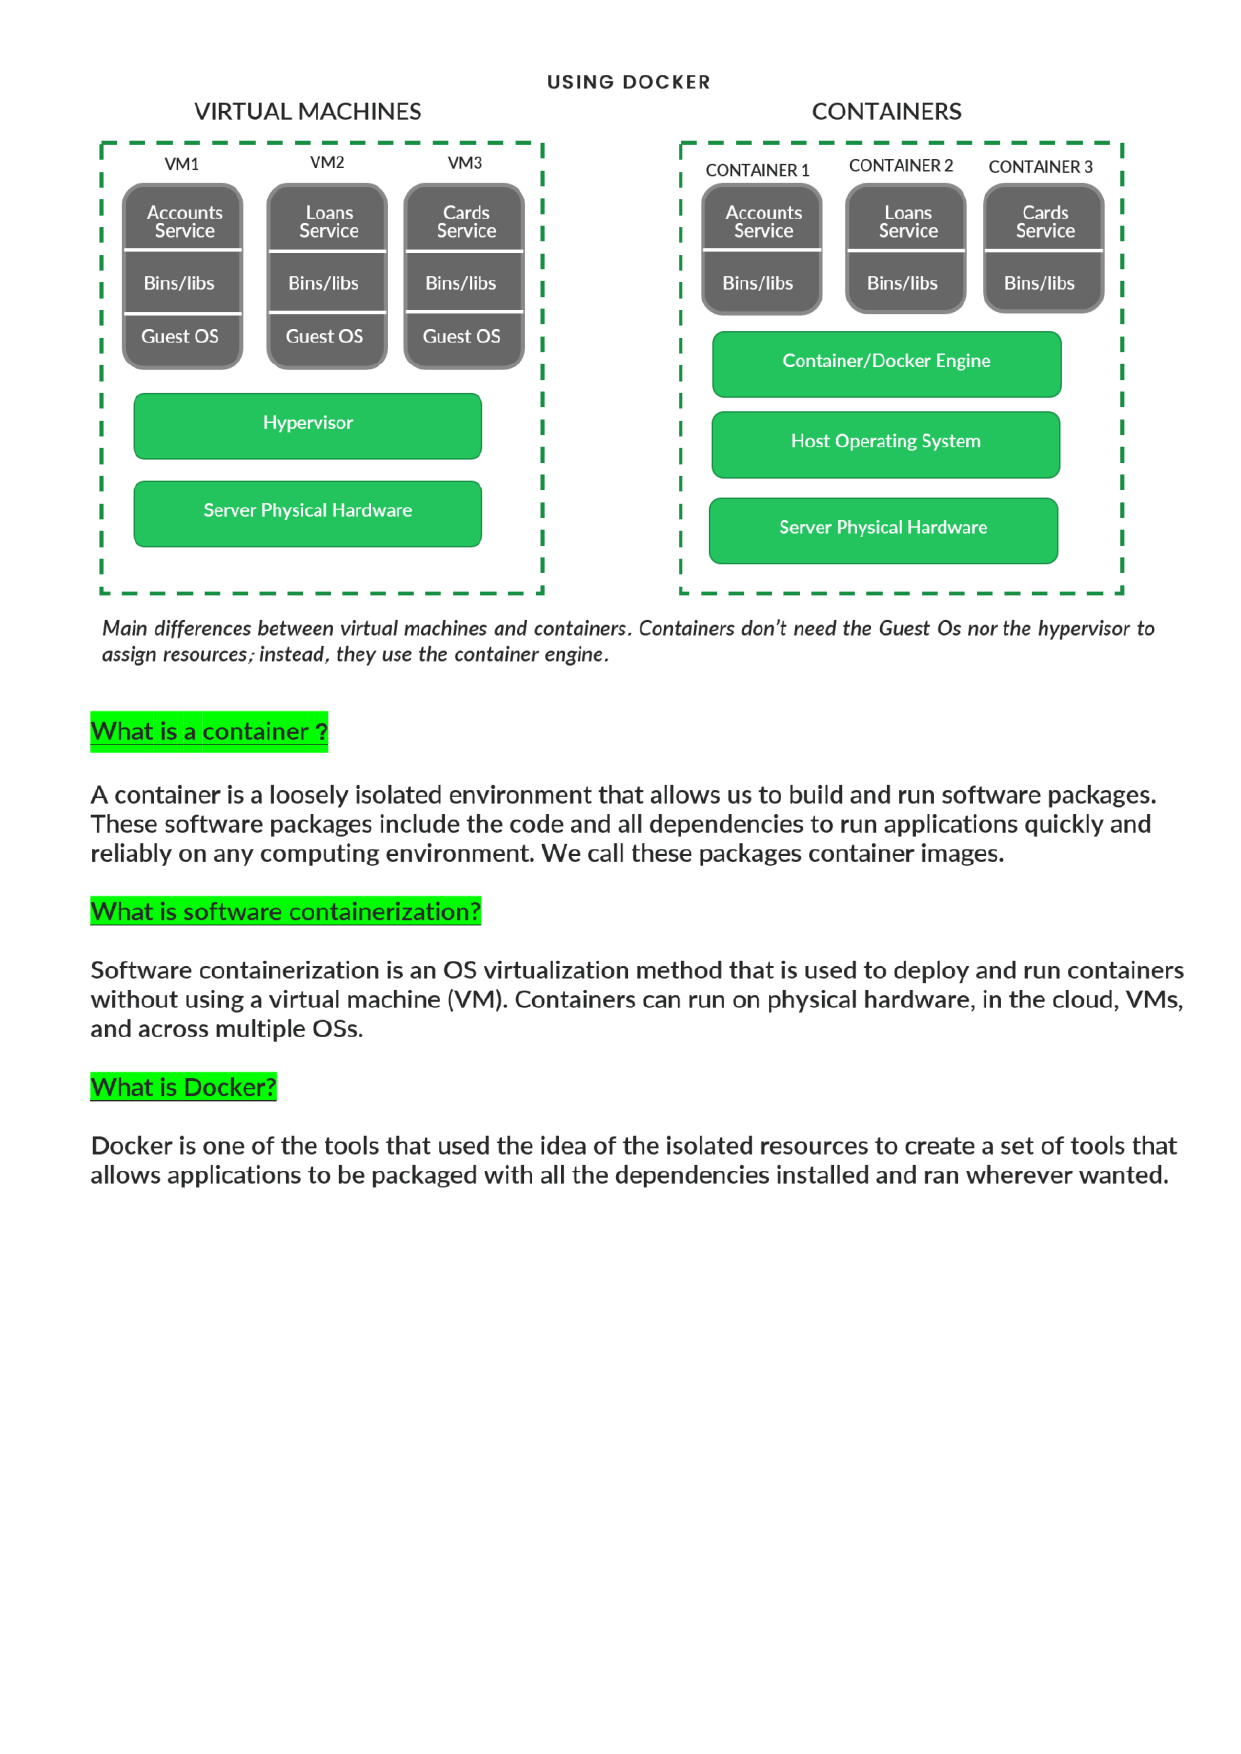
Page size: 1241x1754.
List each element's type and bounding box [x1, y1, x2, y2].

picture [75, 692, 1213, 1201]
picture [75, 75, 1166, 674]
